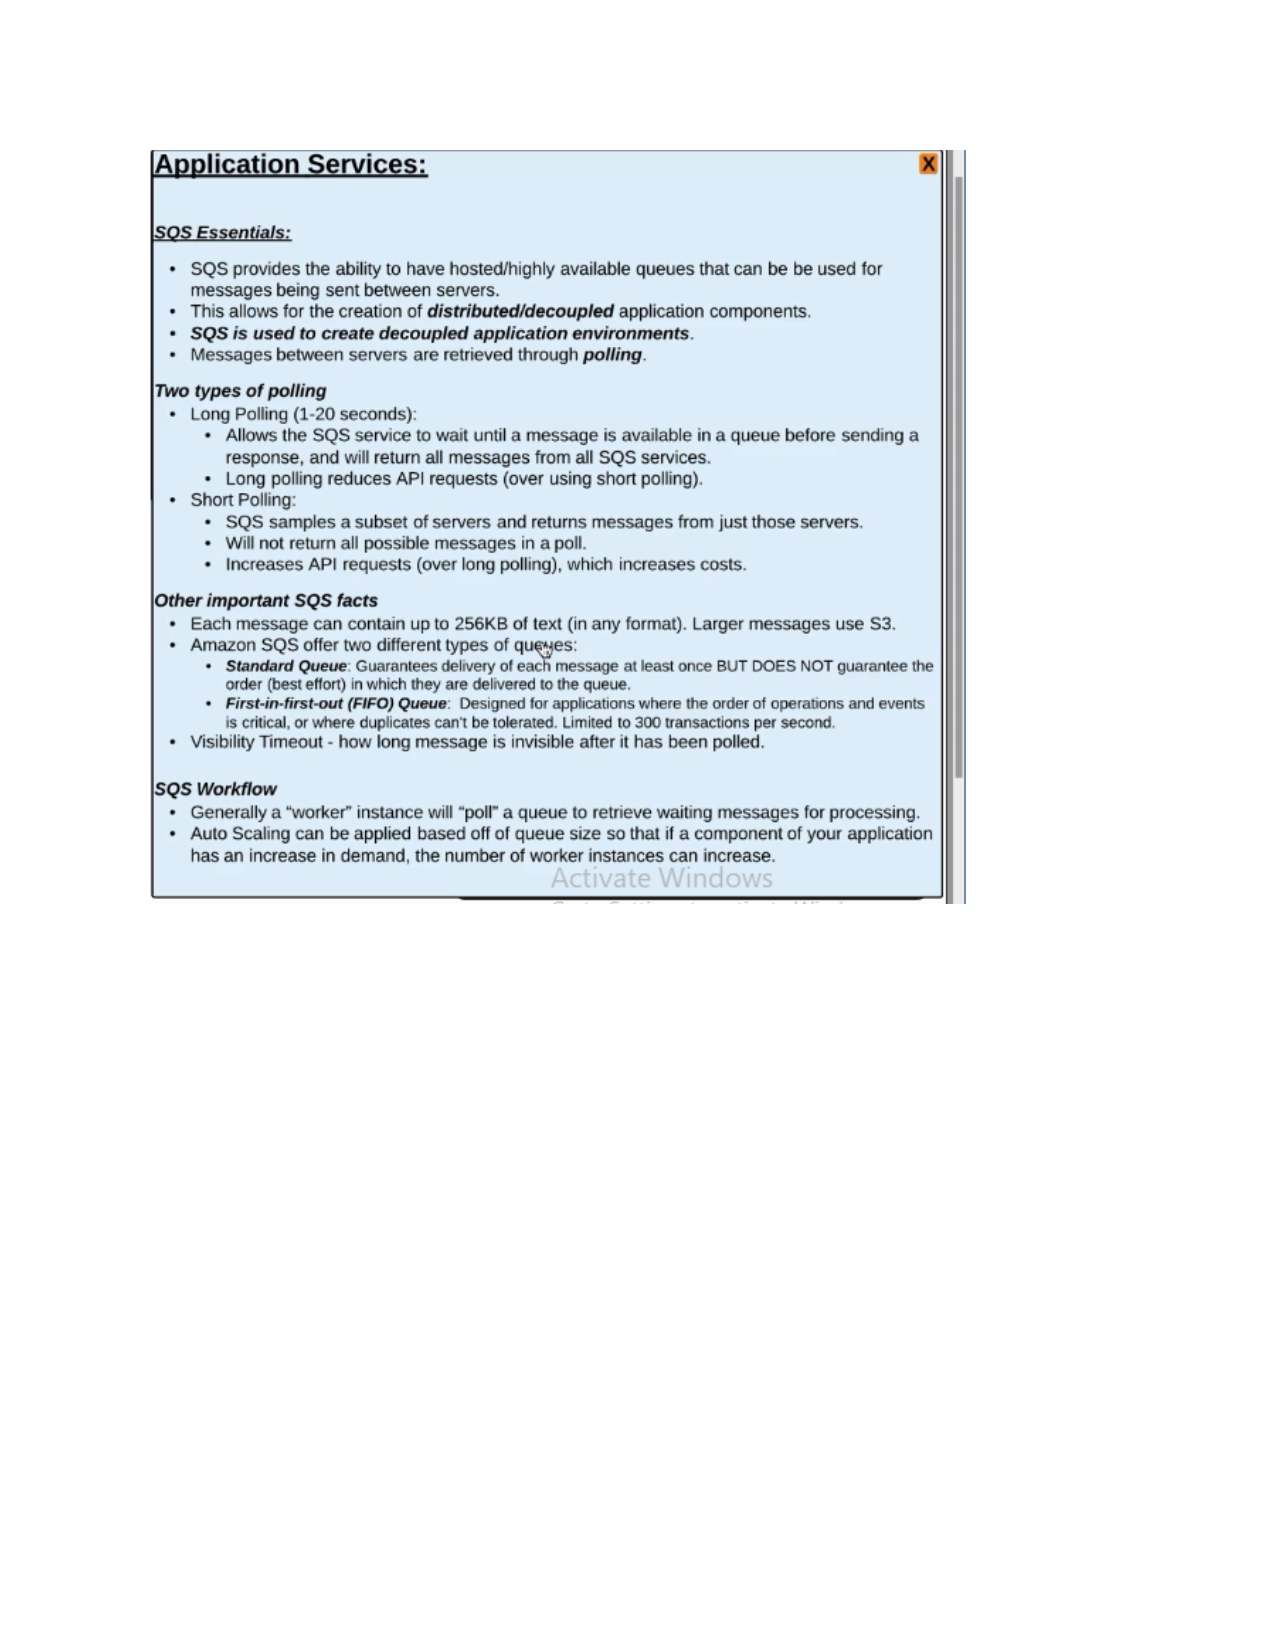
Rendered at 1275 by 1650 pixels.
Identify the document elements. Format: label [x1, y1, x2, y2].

picture [150, 150, 966, 904]
